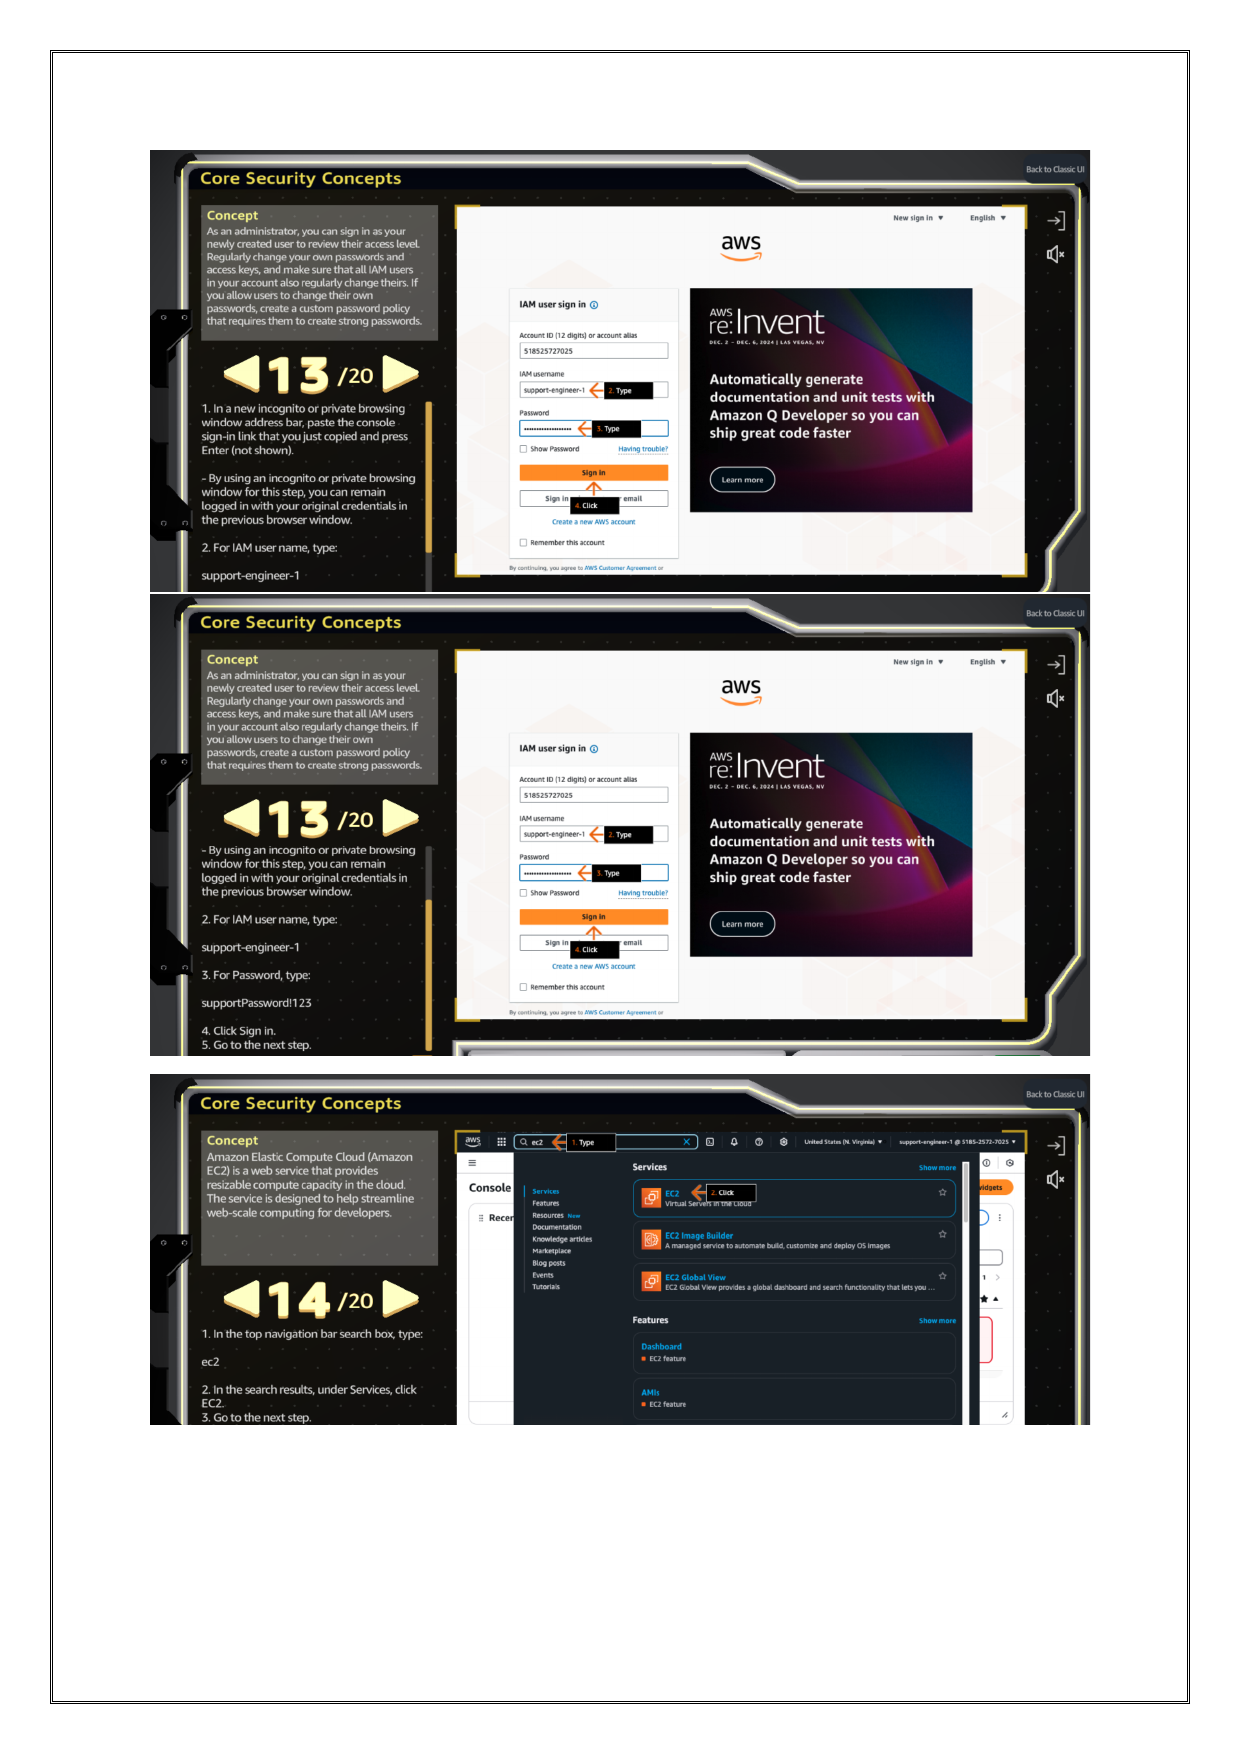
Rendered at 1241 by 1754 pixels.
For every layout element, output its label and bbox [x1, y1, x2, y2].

picture [150, 150, 1091, 592]
picture [150, 1074, 1091, 1425]
picture [150, 594, 1091, 1056]
